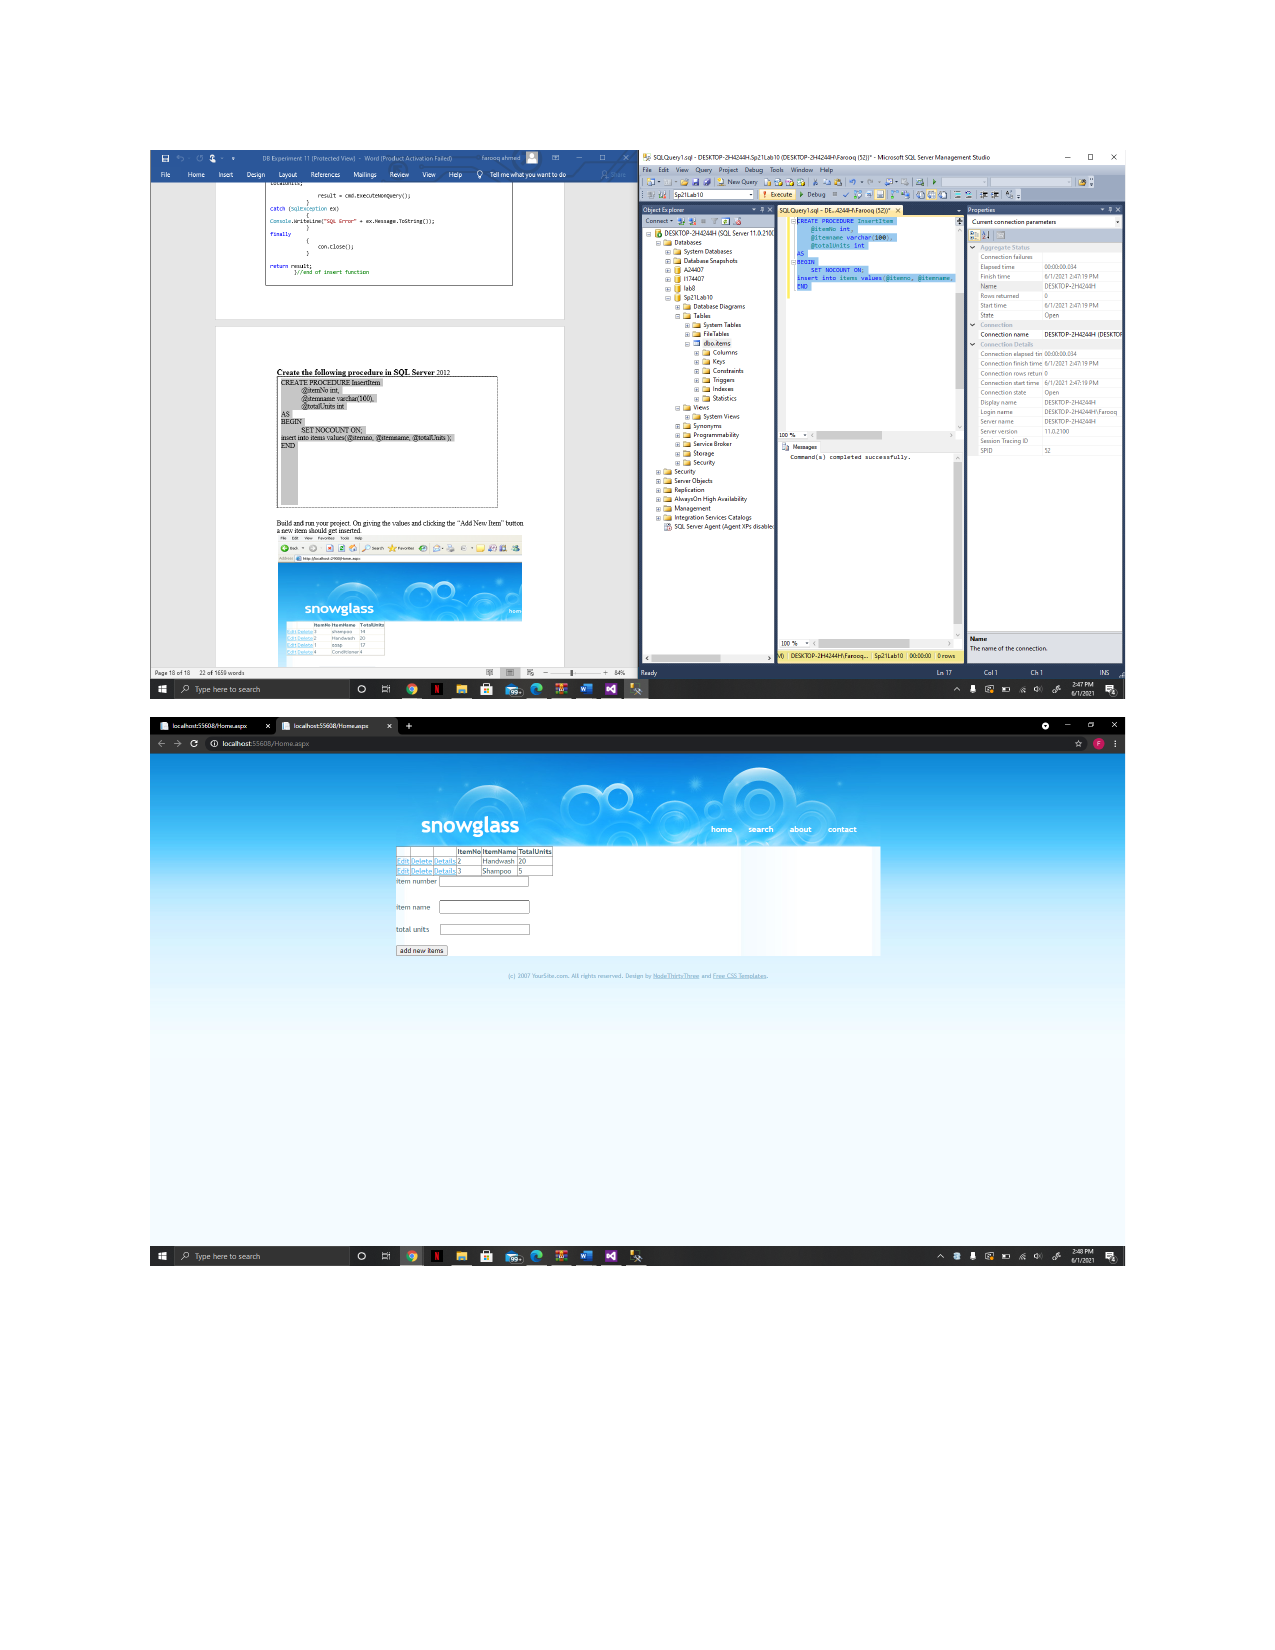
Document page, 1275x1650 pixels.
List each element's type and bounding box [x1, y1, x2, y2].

picture [150, 150, 1125, 699]
picture [150, 717, 1125, 1266]
